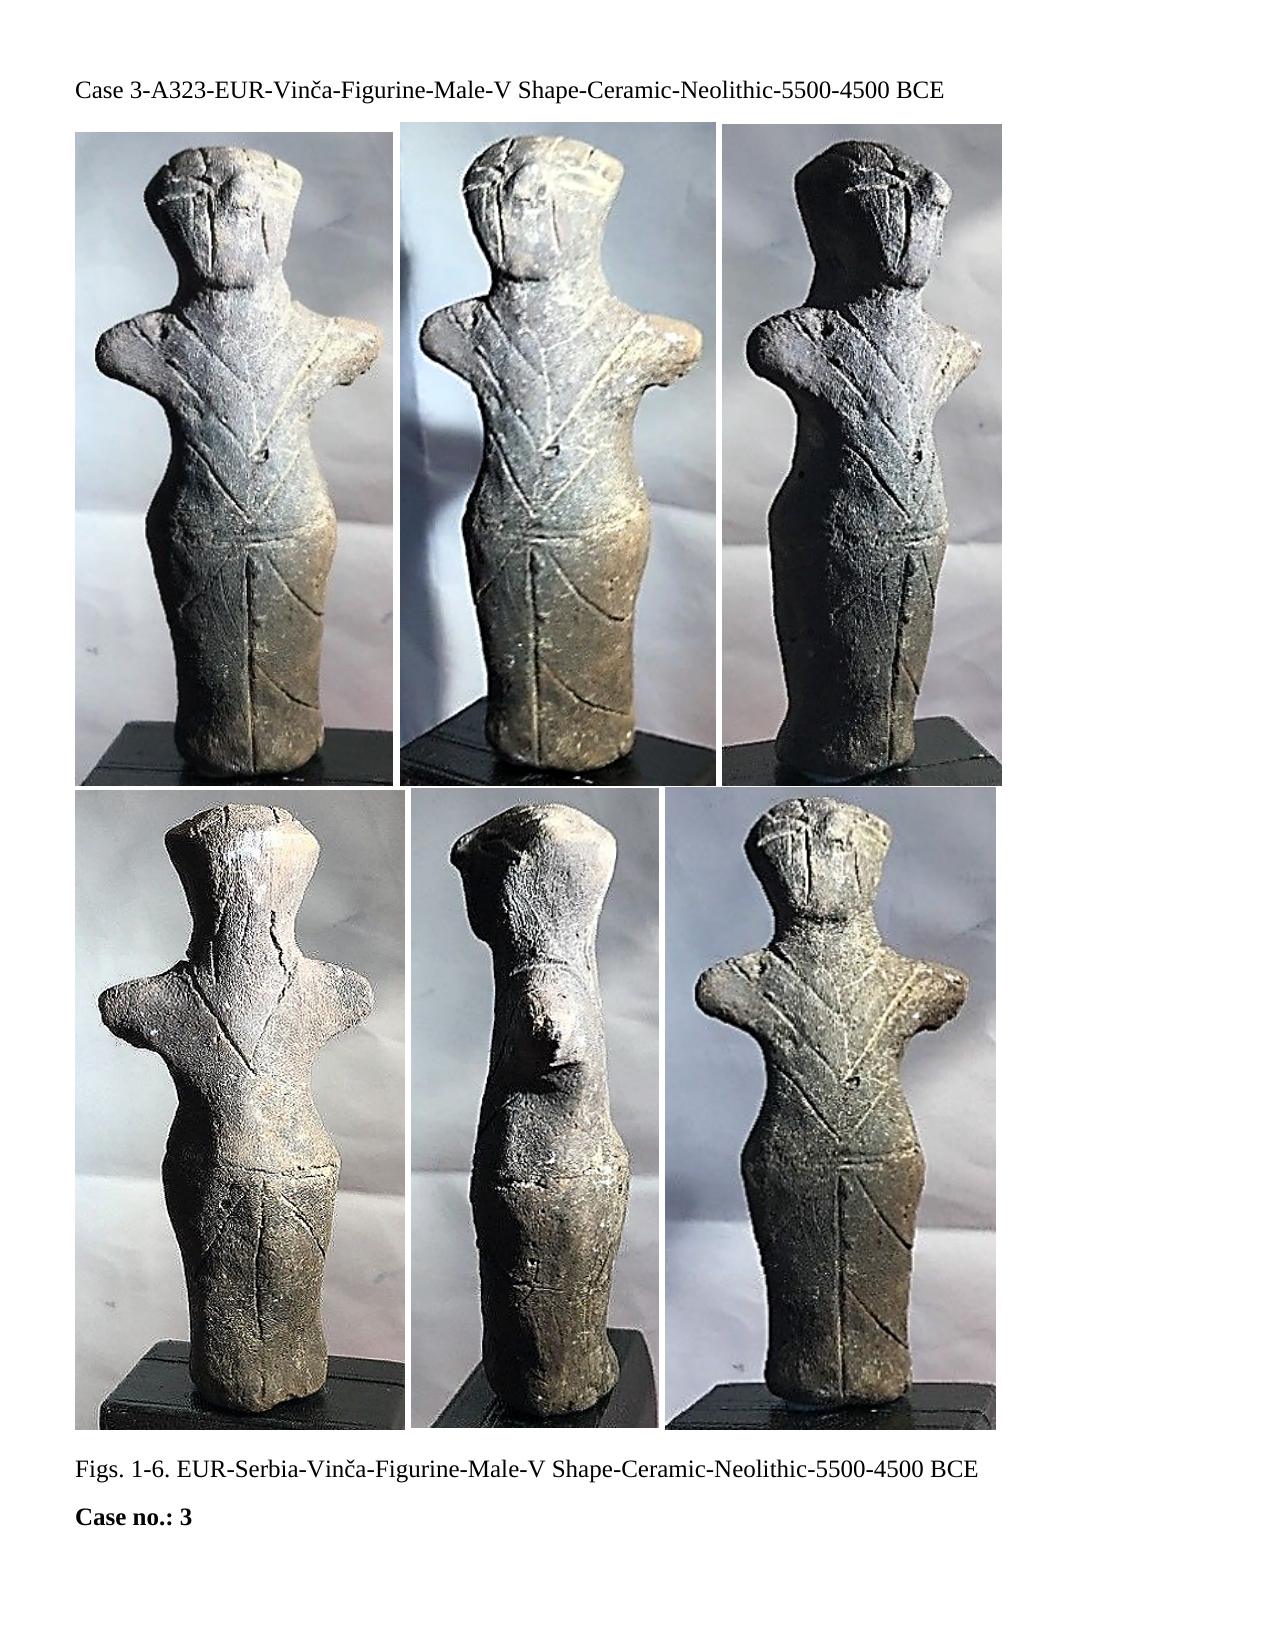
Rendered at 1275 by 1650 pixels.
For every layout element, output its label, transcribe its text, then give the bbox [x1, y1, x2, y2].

picture [411, 788, 659, 1428]
picture [400, 122, 716, 786]
picture [722, 124, 1002, 786]
picture [75, 132, 393, 786]
text Case 3-A323-EUR-Vinča-Figurine-Male-V Shape-Ceramic-Neolithic-5500-4500 BCE [75, 75, 1200, 104]
text Figs. 1-6. EUR-Serbia-Vinča-Figurine-Male-V Shape-Ceramic-Neolithic-5500-4500 BCE [75, 1454, 1200, 1483]
picture [665, 787, 996, 1430]
text Case no.: 3 [75, 1502, 1200, 1530]
picture [75, 790, 405, 1430]
